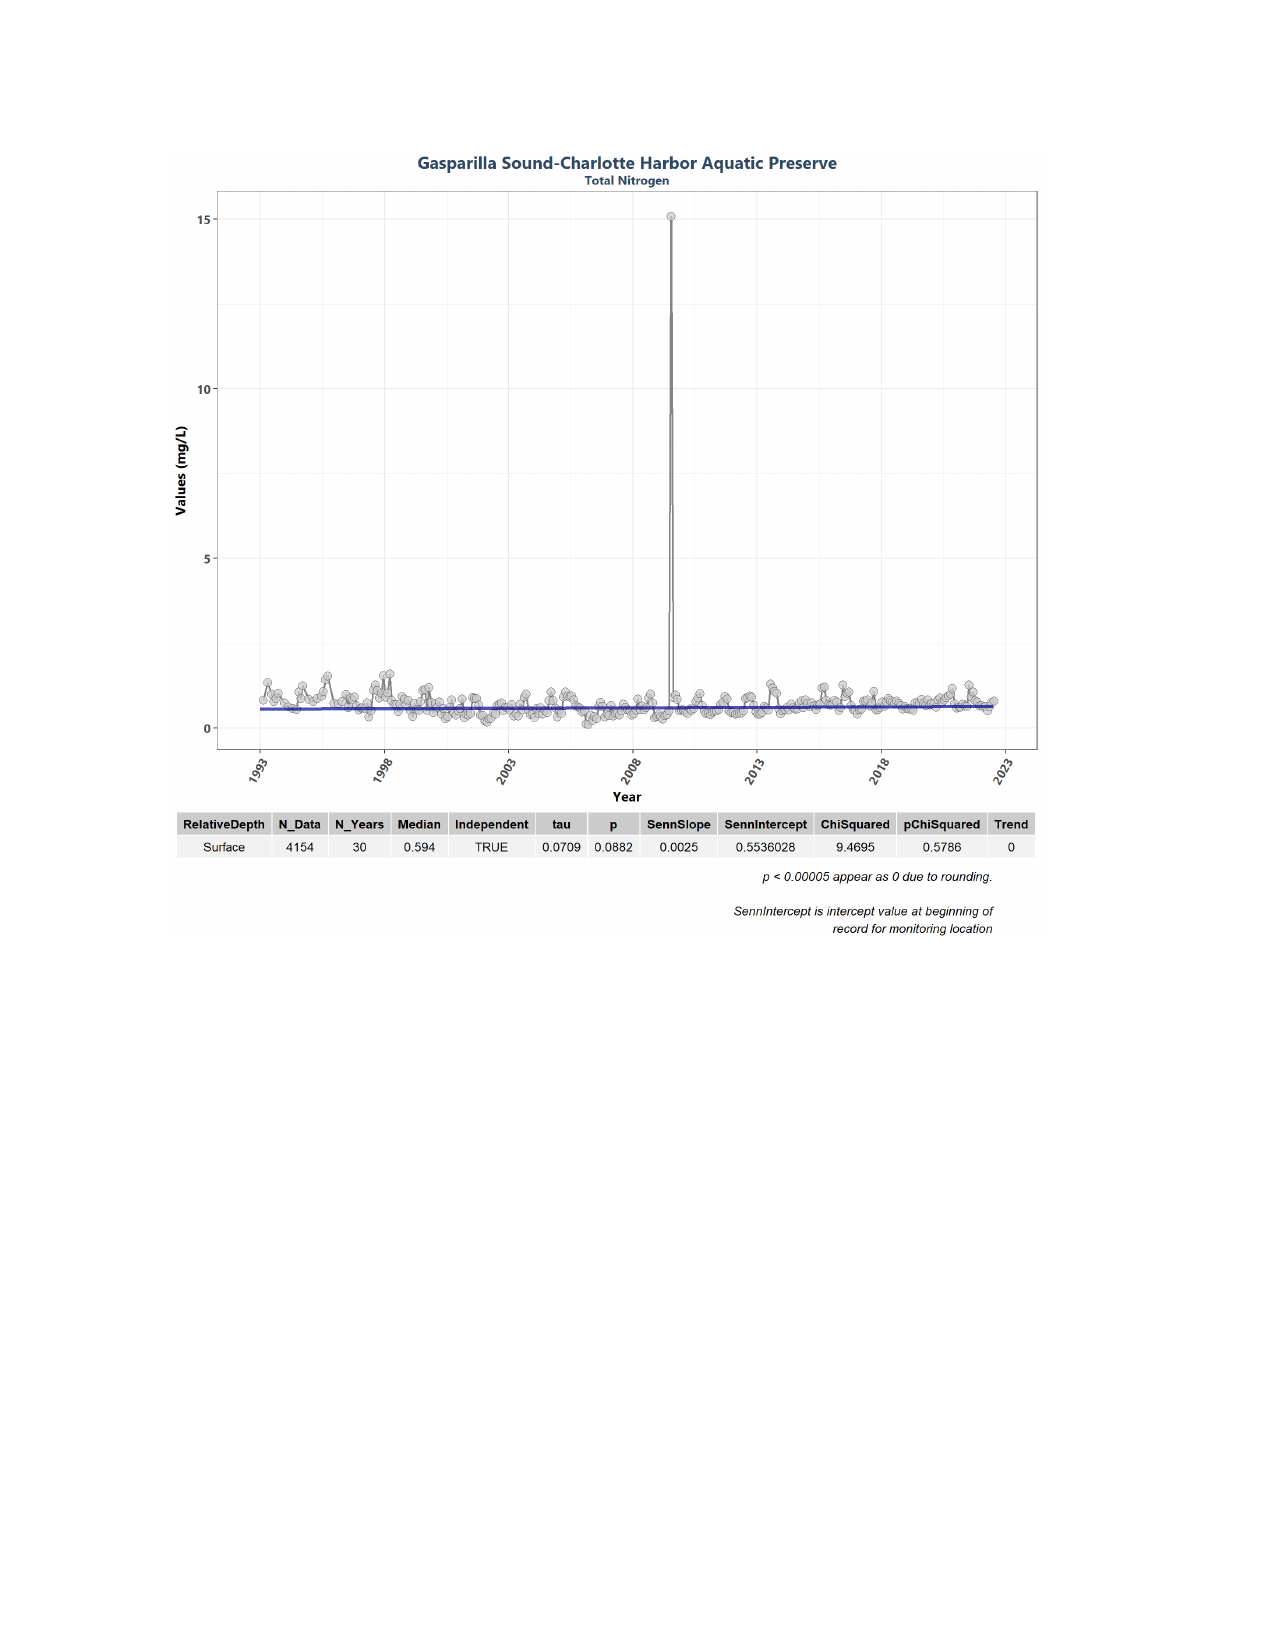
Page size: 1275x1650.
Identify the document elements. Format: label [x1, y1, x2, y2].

picture [168, 150, 1044, 938]
